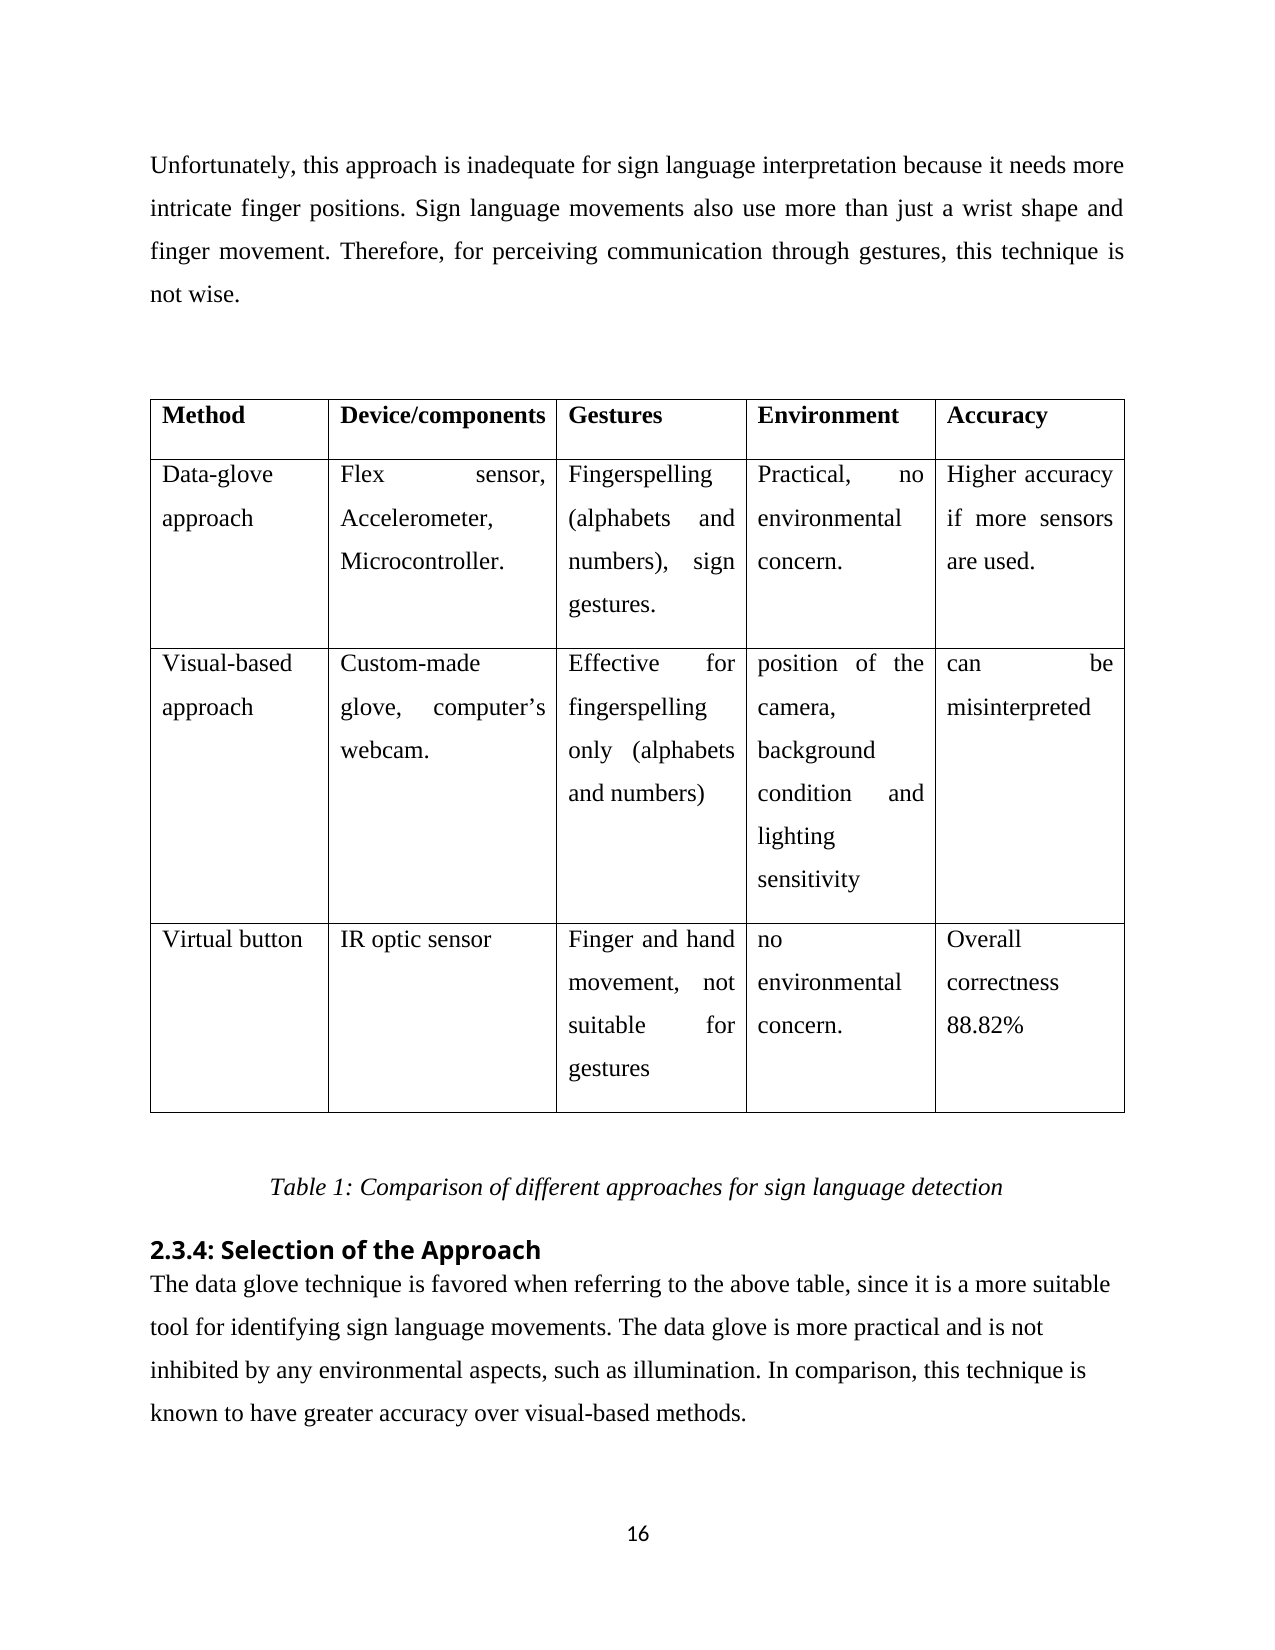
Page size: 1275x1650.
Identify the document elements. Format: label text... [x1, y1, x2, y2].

text The data glove technique is favored when referring to the above table, since it is a more suitable tool for identifying sign language movements. The data glove is more practical and is not inhibited by any environmental aspects, such as illumination. In comparison, this technique is known to have greater accuracy over visual-based methods. [150, 1269, 1125, 1427]
table_cell Higher accuracy if more sensors are used. [936, 460, 1124, 647]
table_cell Visual-based approach [151, 649, 328, 923]
table_cell Effective for fingerspelling only (alphabets and numbers) [557, 649, 746, 923]
table_cell Fingerspelling (alphabets and numbers), sign gestures. [557, 460, 746, 647]
table_cell position of the camera, background condition and lighting sensitivity [747, 649, 935, 923]
table_header Device/components [329, 400, 556, 458]
table_cell Custom-made glove, computer’s webcam. [329, 649, 556, 923]
table_cell Data-glove approach [151, 460, 328, 647]
table_header Gestures [557, 400, 746, 458]
subtitle 2.3.4: Selection of the Approach [150, 1232, 1125, 1266]
table_header Method [151, 400, 328, 458]
table_cell Flex sensor, Accelerometer, Microcontroller. [329, 460, 556, 647]
table_cell can be misinterpreted [936, 649, 1124, 923]
table_cell Virtual button [151, 924, 328, 1112]
table_cell no environmental concern. [747, 924, 935, 1112]
table_cell Practical, no environmental concern. [747, 460, 935, 647]
table_cell Overall correctness 88.82% [936, 924, 1124, 1112]
text Unfortunately, this approach is inadequate for sign language interpretation because it needs more intricate finger positions. Sign language movements also use more than just a wrist shape and finger movement. Therefore, for perceiving communication through gestures, this technique is not wise. [150, 150, 1125, 308]
table_header Environment [747, 400, 935, 458]
text Table 1: Comparison of different approaches for sign language detection [150, 1172, 1125, 1201]
table_cell Finger and hand movement, not suitable for gestures [557, 924, 746, 1112]
table_cell IR optic sensor [329, 924, 556, 1112]
table_header Accuracy [936, 400, 1124, 458]
